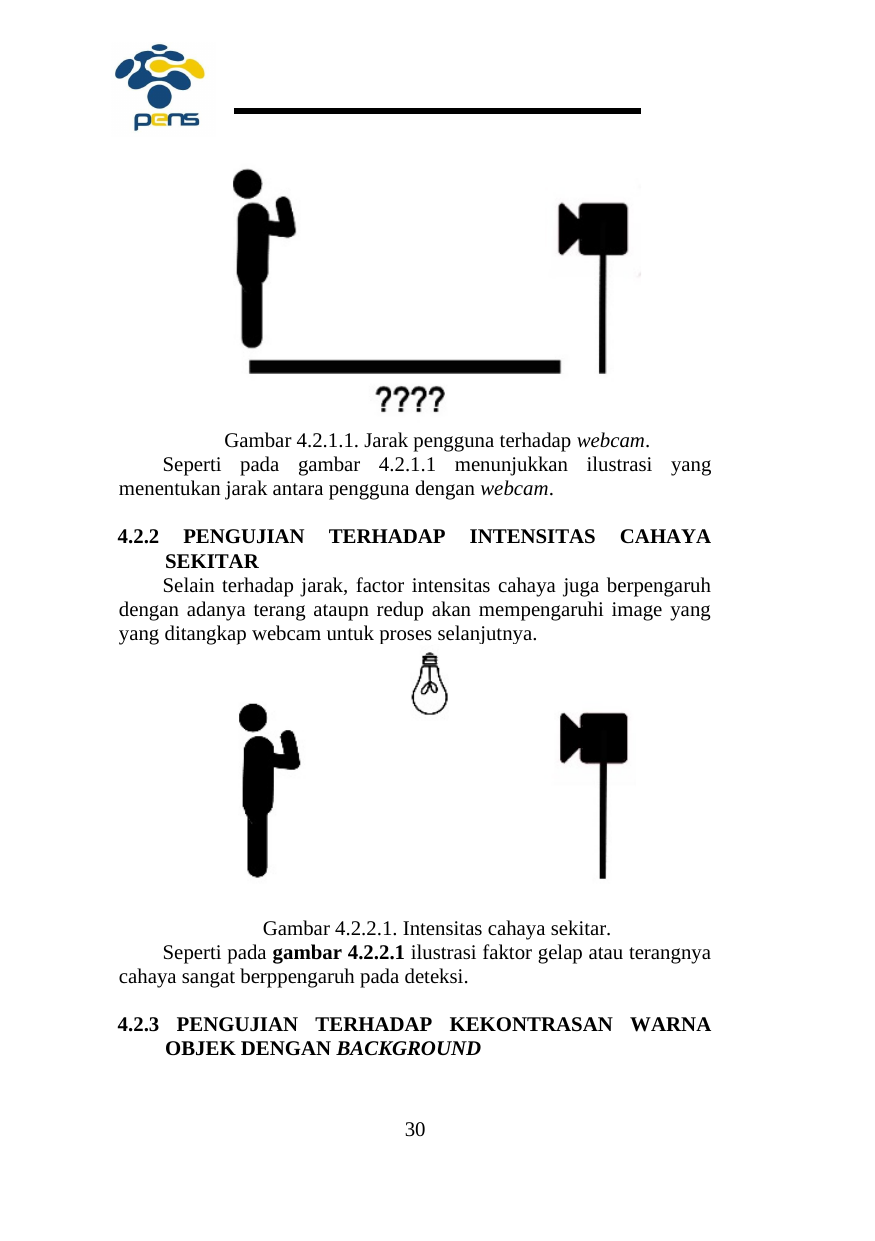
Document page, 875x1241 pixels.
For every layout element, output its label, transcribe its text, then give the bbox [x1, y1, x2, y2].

picture [238, 644, 637, 916]
text Selain terhadap jarak, factor intensitas cahaya juga berpengaruh dengan adanya terang ataupn redup akan mempengaruhi image yang yang ditangkap webcam untuk proses selanjutnya. [119, 573, 712, 645]
picture [111, 42, 216, 137]
text Gambar 4.2.1.1. Jarak pengguna terhadap webcam. [119, 428, 712, 452]
picture [232, 150, 642, 429]
text 4.2.2 PENGUJIAN TERHADAP INTENSITAS CAHAYA SEKITAR [117, 524, 712, 573]
text 4.2.3 PENGUJIAN TERHADAP KEKONTRASAN WARNA OBJEK DENGAN BACKGROUND [117, 1012, 712, 1060]
text Gambar 4.2.2.1. Intensitas cahaya sekitar. [119, 916, 712, 940]
text Seperti pada gambar 4.2.2.1 ilustrasi faktor gelap atau terangnya cahaya sangat berppengaruh pada deteksi. [119, 940, 712, 988]
text Seperti pada gambar 4.2.1.1 menunjukkan ilustrasi yang menentukan jarak antara pengguna dengan webcam. [119, 452, 712, 500]
